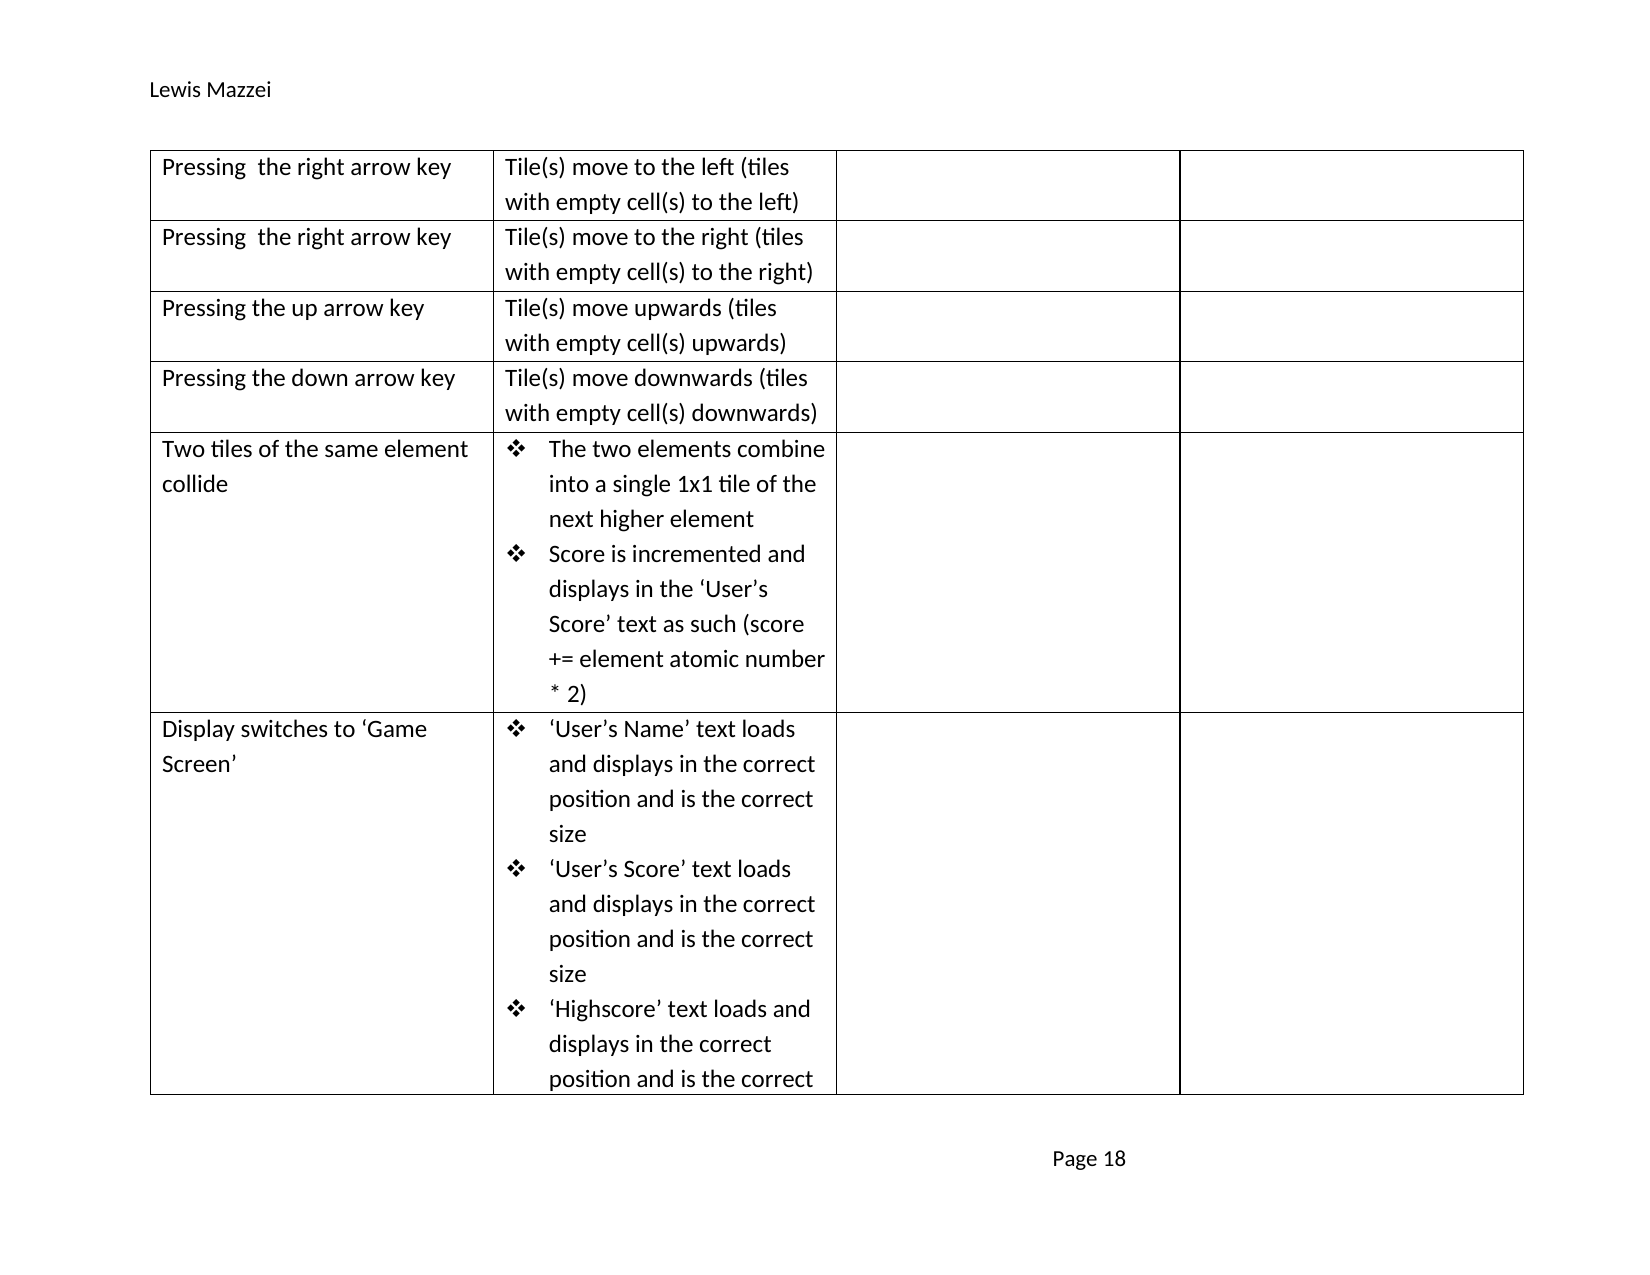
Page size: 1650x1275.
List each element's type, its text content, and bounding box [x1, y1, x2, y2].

table_cell Pressing the up arrow key [151, 292, 493, 361]
table_cell [1181, 292, 1523, 361]
table_cell Pressing the right arrow key [151, 151, 493, 220]
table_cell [151, 713, 493, 1094]
table_cell Two tiles of the same element collide [151, 433, 493, 712]
table_cell [1181, 433, 1523, 712]
table_cell [837, 292, 1179, 361]
table_cell Tile(s) move upwards (tiles with empty cell(s) upwards) [494, 292, 836, 361]
table_cell [837, 433, 1179, 712]
table_cell [1181, 151, 1523, 220]
table_cell [1181, 221, 1523, 291]
table_cell [1181, 713, 1523, 1094]
table_cell [1181, 362, 1523, 432]
table_cell [837, 221, 1179, 291]
table_cell [837, 713, 1179, 1094]
table_cell [837, 362, 1179, 432]
table_cell [837, 151, 1179, 220]
table_cell Pressing the right arrow key [151, 221, 493, 291]
table_cell The two elements combine into a single 1x1 tile of the next higher element Score is incremented and displays in the ‘User’s Score’ text as such (score += element atomic number * 2) [494, 433, 836, 712]
table_cell Tile(s) move downwards (tiles with empty cell(s) downwards) [494, 362, 836, 432]
table_cell Tile(s) move to the left (tiles with empty cell(s) to the left) [494, 151, 836, 220]
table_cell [494, 713, 836, 1094]
table_cell Pressing the down arrow key [151, 362, 493, 432]
table_cell Tile(s) move to the right (tiles with empty cell(s) to the right) [494, 221, 836, 291]
